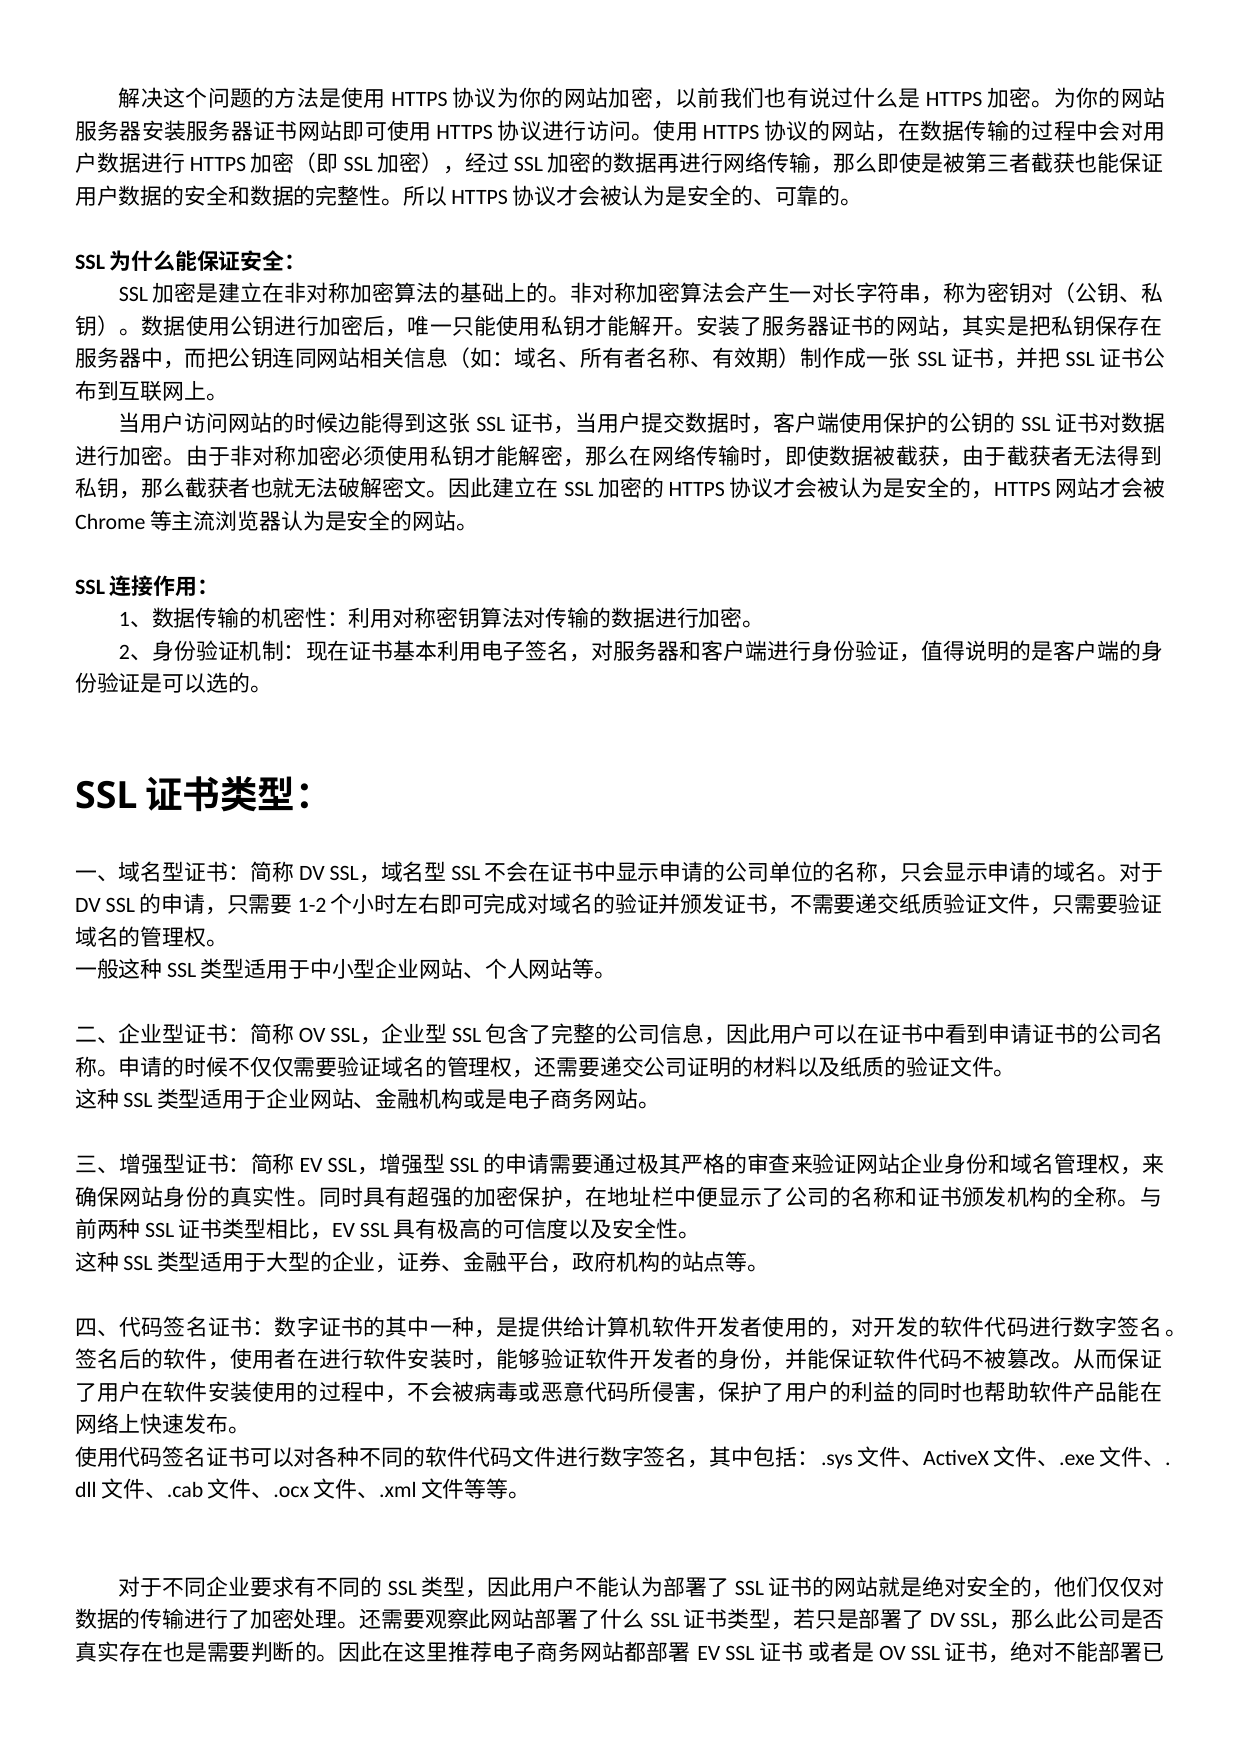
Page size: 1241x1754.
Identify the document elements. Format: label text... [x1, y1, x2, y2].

text SSL为什么能保证安全： [75, 243, 1165, 276]
text 三、增强型证书：简称EV SSL，增强型SSL的申请需要通过极其严格的审查来验证网站企业身份和域名管理权，来确保网站身份的真实性。同时具有超强的加密保护，在地址栏中便显示了公司的名称和证书颁发机构的全称。与前两种SSL证书类型相比，EV SSL具有极高的可信度以及安全性。 [75, 1147, 1165, 1244]
text 一、域名型证书：简称DV SSL，域名型SSL不会在证书中显示申请的公司单位的名称，只会显示申请的域名。对于DV SSL的申请，只需要1-2个小时左右即可完成对域名的验证并颁发证书，不需要递交纸质验证文件，只需要验证域名的管理权。 [75, 854, 1165, 952]
text 2、身份验证机制：现在证书基本利用电子签名，对服务器和客户端进行身份验证，值得说明的是客户端的身份验证是可以选的。 [75, 633, 1165, 698]
text 这种SSL类型适用于大型的企业，证券、金融平台，政府机构的站点等。 [75, 1244, 1165, 1277]
text 二、企业型证书：简称OV SSL，企业型SSL包含了完整的公司信息，因此用户可以在证书中看到申请证书的公司名称。申请的时候不仅仅需要验证域名的管理权，还需要递交公司证明的材料以及纸质的验证文件。 [75, 1017, 1165, 1082]
text 1、数据传输的机密性：利用对称密钥算法对传输的数据进行加密。 [75, 601, 1165, 633]
text 四、代码签名证书：数字证书的其中一种，是提供给计算机软件开发者使用的，对开发的软件代码进行数字签名。签名后的软件，使用者在进行软件安装时，能够验证软件开发者的身份，并能保证软件代码不被篡改。从而保证了用户在软件安装使用的过程中，不会被病毒或恶意代码所侵害，保护了用户的利益的同时也帮助软件产品能在网络上快速发布。 [75, 1309, 1165, 1439]
text 使用代码签名证书可以对各种不同的软件代码文件进行数字签名，其中包括：.sys文件、ActiveX文件、.exe文件、.dll文件、.cab文件、.ocx文件、.xml文件等等。 [75, 1439, 1165, 1504]
text SSL加密是建立在非对称加密算法的基础上的。非对称加密算法会产生一对长字符串，称为密钥对（公钥、私钥）。数据使用公钥进行加密后，唯一只能使用私钥才能解开。安装了服务器证书的网站，其实是把私钥保存在服务器中，而把公钥连同网站相关信息（如：域名、所有者名称、有效期）制作成一张SSL证书，并把SSL证书公布到互联网上。 [75, 276, 1165, 406]
text 解决这个问题的方法是使用HTTPS协议为你的网站加密，以前我们也有说过什么是HTTPS加密。为你的网站服务器安装服务器证书网站即可使用HTTPS协议进行访问。使用HTTPS协议的网站，在数据传输的过程中会对用户数据进行HTTPS加密（即SSL加密），经过SSL加密的数据再进行网络传输，那么即使是被第三者截获也能保证用户数据的安全和数据的完整性。所以HTTPS协议才会被认为是安全的、可靠的。 [75, 81, 1165, 211]
text 一般这种SSL类型适用于中小型企业网站、个人网站等。 [75, 952, 1165, 984]
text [75, 1569, 1165, 1667]
text 这种SSL类型适用于企业网站、金融机构或是电子商务网站。 [75, 1082, 1165, 1114]
subtitle SSL证书类型： [75, 760, 1165, 825]
text SSL连接作用： [75, 568, 1165, 601]
text 当用户访问网站的时候边能得到这张SSL证书，当用户提交数据时，客户端使用保护的公钥的SSL证书对数据进行加密。由于非对称加密必须使用私钥才能解密，那么在网络传输时，即使数据被截获，由于截获者无法得到私钥，那么截获者也就无法破解密文。因此建立在SSL加密的HTTPS协议才会被认为是安全的，HTTPS网站才会被Chrome等主流浏览器认为是安全的网站。 [75, 406, 1165, 536]
